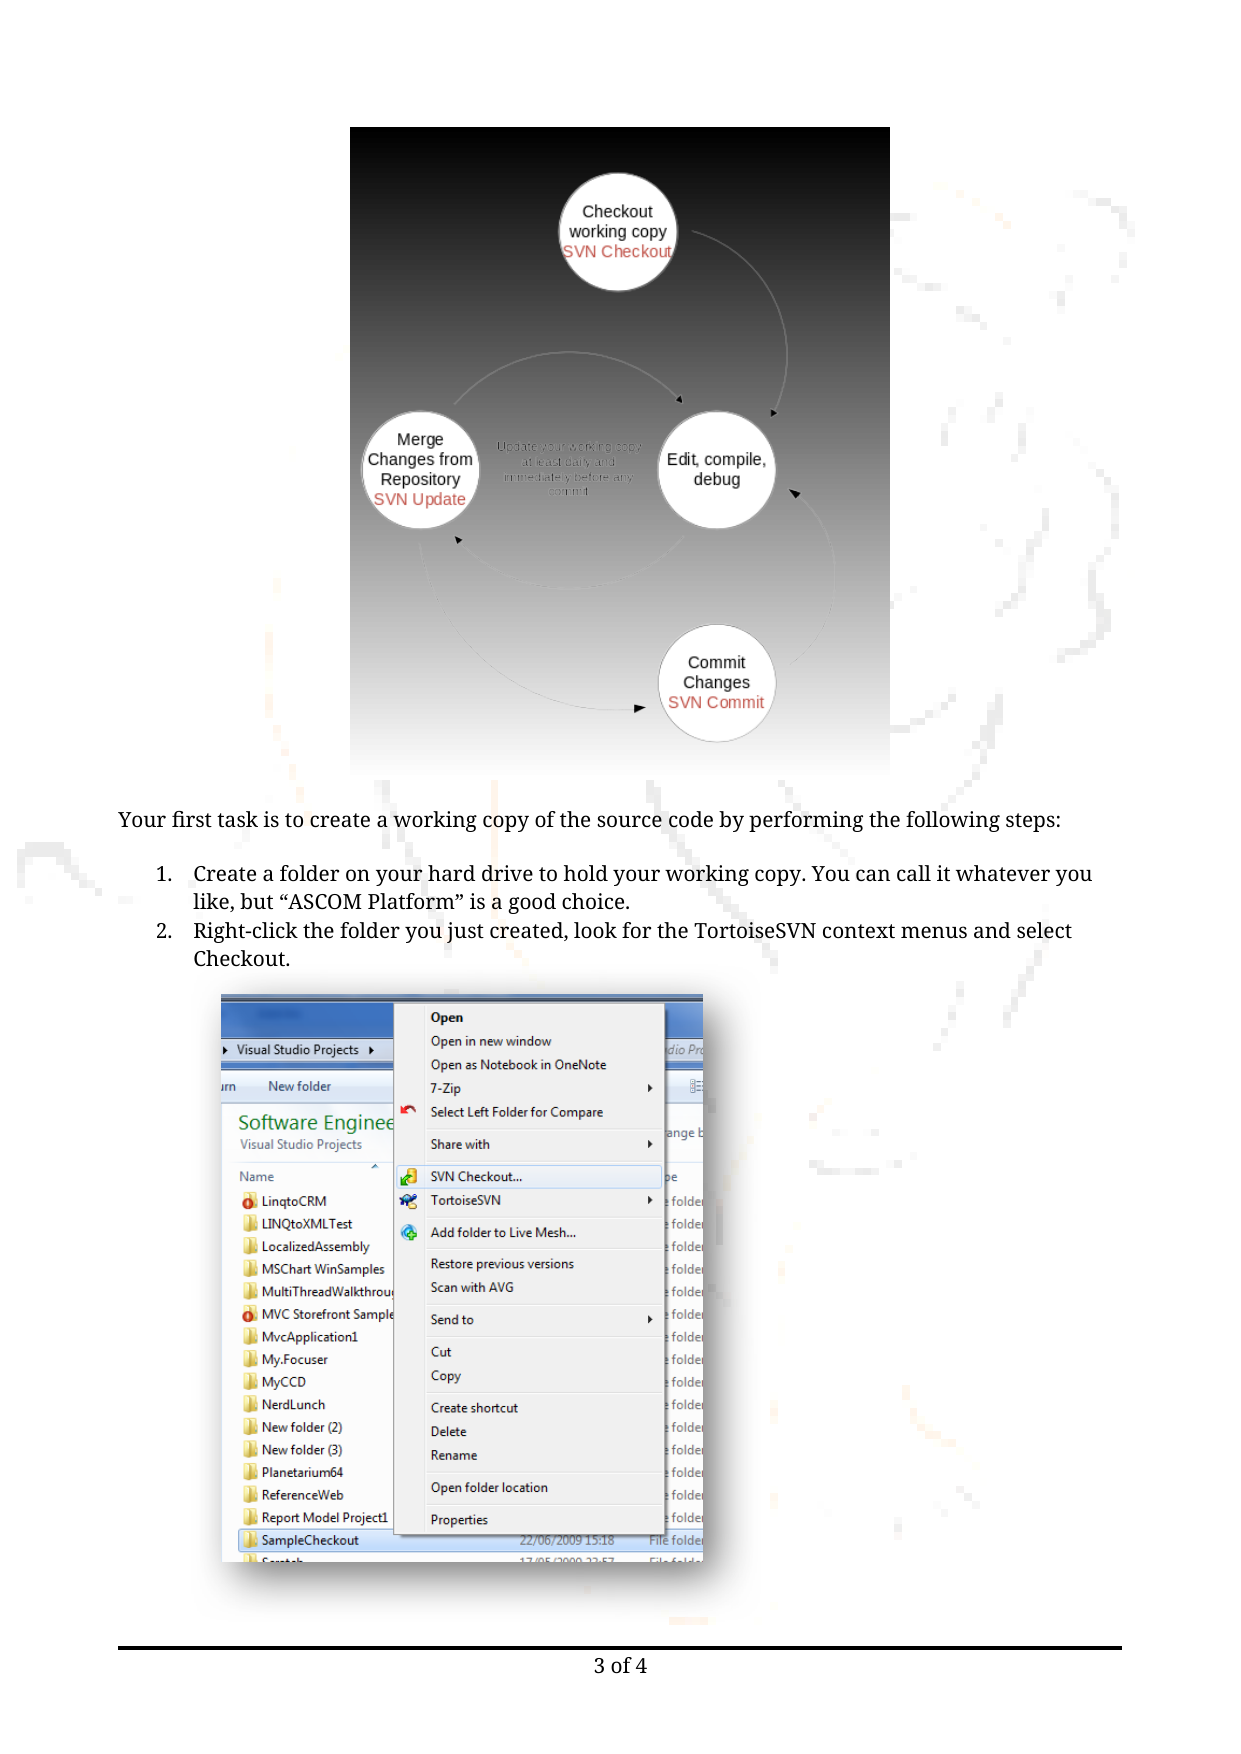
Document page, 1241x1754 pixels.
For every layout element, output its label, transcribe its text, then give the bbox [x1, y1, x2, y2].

list Create a folder on your hard drive to hold your working copy. You can call it whatever you like, but “ASCOM Platform” is a good choice. [156, 859, 1122, 916]
picture [221, 994, 703, 1562]
text Your first task is to create a working copy of the source code by performing the following steps: [118, 805, 1122, 834]
